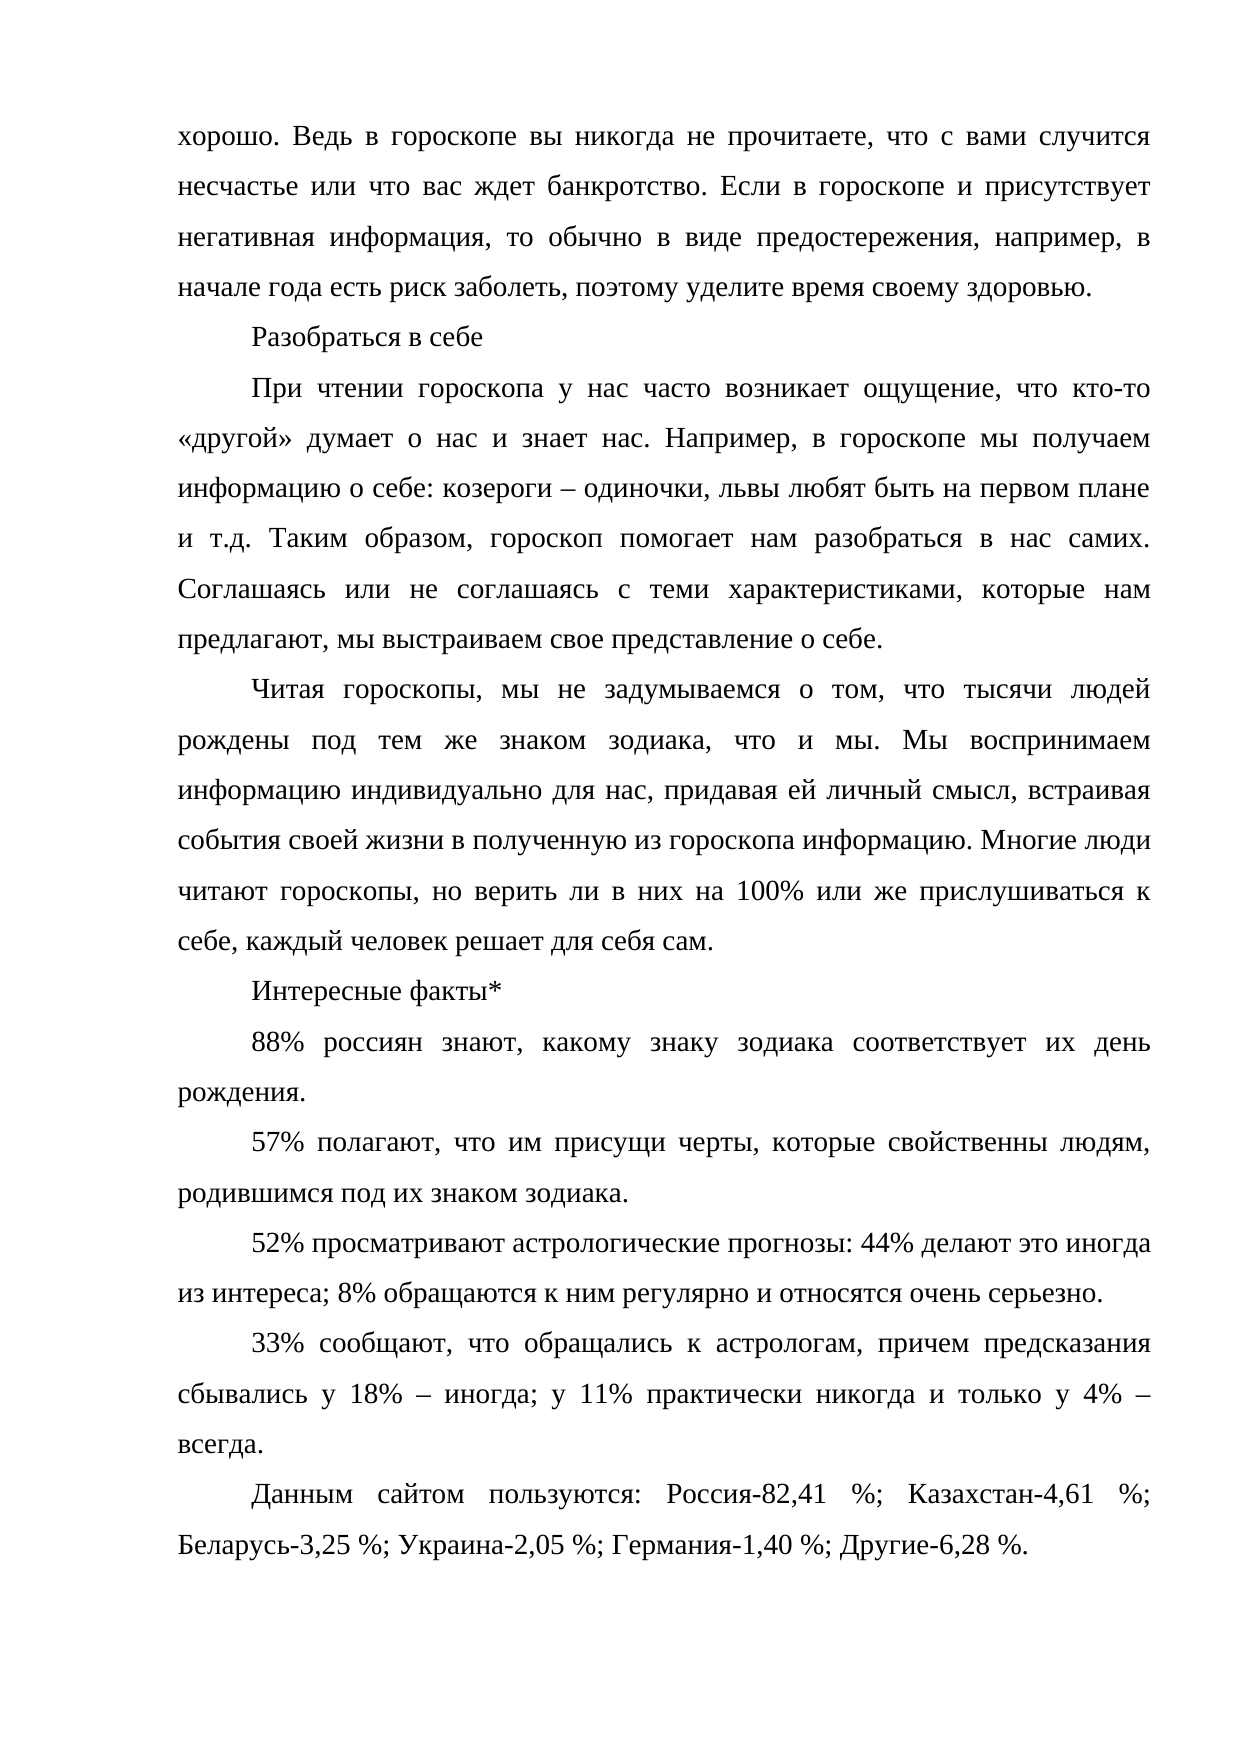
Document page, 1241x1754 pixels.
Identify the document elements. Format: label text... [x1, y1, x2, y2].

text 52% просматривают астрологические прогнозы: 44% делают это иногда из интереса; 8% обращаются к ним регулярно и относятся очень серьезно. [177, 1225, 1152, 1309]
text 57% полагают, что им присущи черты, которые свойственны людям, родившимся под их знаком зодиака. [177, 1124, 1152, 1208]
text Читая гороскопы, мы не задумываемся о том, что тысячи людей рождены под тем же знаком зодиака, что и мы. Мы воспринимаем информацию индивидуально для нас, придавая ей личный смысл, встраивая события своей жизни в полученную из гороскопа информацию. Многие люди читают гороскопы, но верить ли в них на 100% или же прислушиваться к себе, каждый человек решает для себя сам. [177, 672, 1152, 957]
text 88% россиян знают, какому знаку зодиака соответствует их день рождения. [177, 1024, 1152, 1108]
text Разобраться в себе [177, 319, 1152, 353]
text Данным сайтом пользуются: Россия-82,41 %; Казахстан-4,61 %; Беларусь-3,25 %; Украина-2,05 %; Германия-1,40 %; Другие-6,28 %. [177, 1477, 1152, 1560]
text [177, 118, 1152, 303]
text Интересные факты* [177, 973, 1152, 1007]
text При чтении гороскопа у нас часто возникает ощущение, что кто-то «другой» думает о нас и знает нас. Например, в гороскопе мы получаем информацию о себе: козероги – одиночки, львы любят быть на первом плане и т.д. Таким образом, гороскоп помогает нам разобраться в нас самих. Соглашаясь или не соглашаясь с теми характеристиками, которые нам предлагают, мы выстраиваем свое представление о себе. [177, 370, 1152, 655]
text 33% сообщают, что обращались к астрологам, причем предсказания сбывались у 18% – иногда; у 11% практически никогда и только у 4% – всегда. [177, 1326, 1152, 1460]
